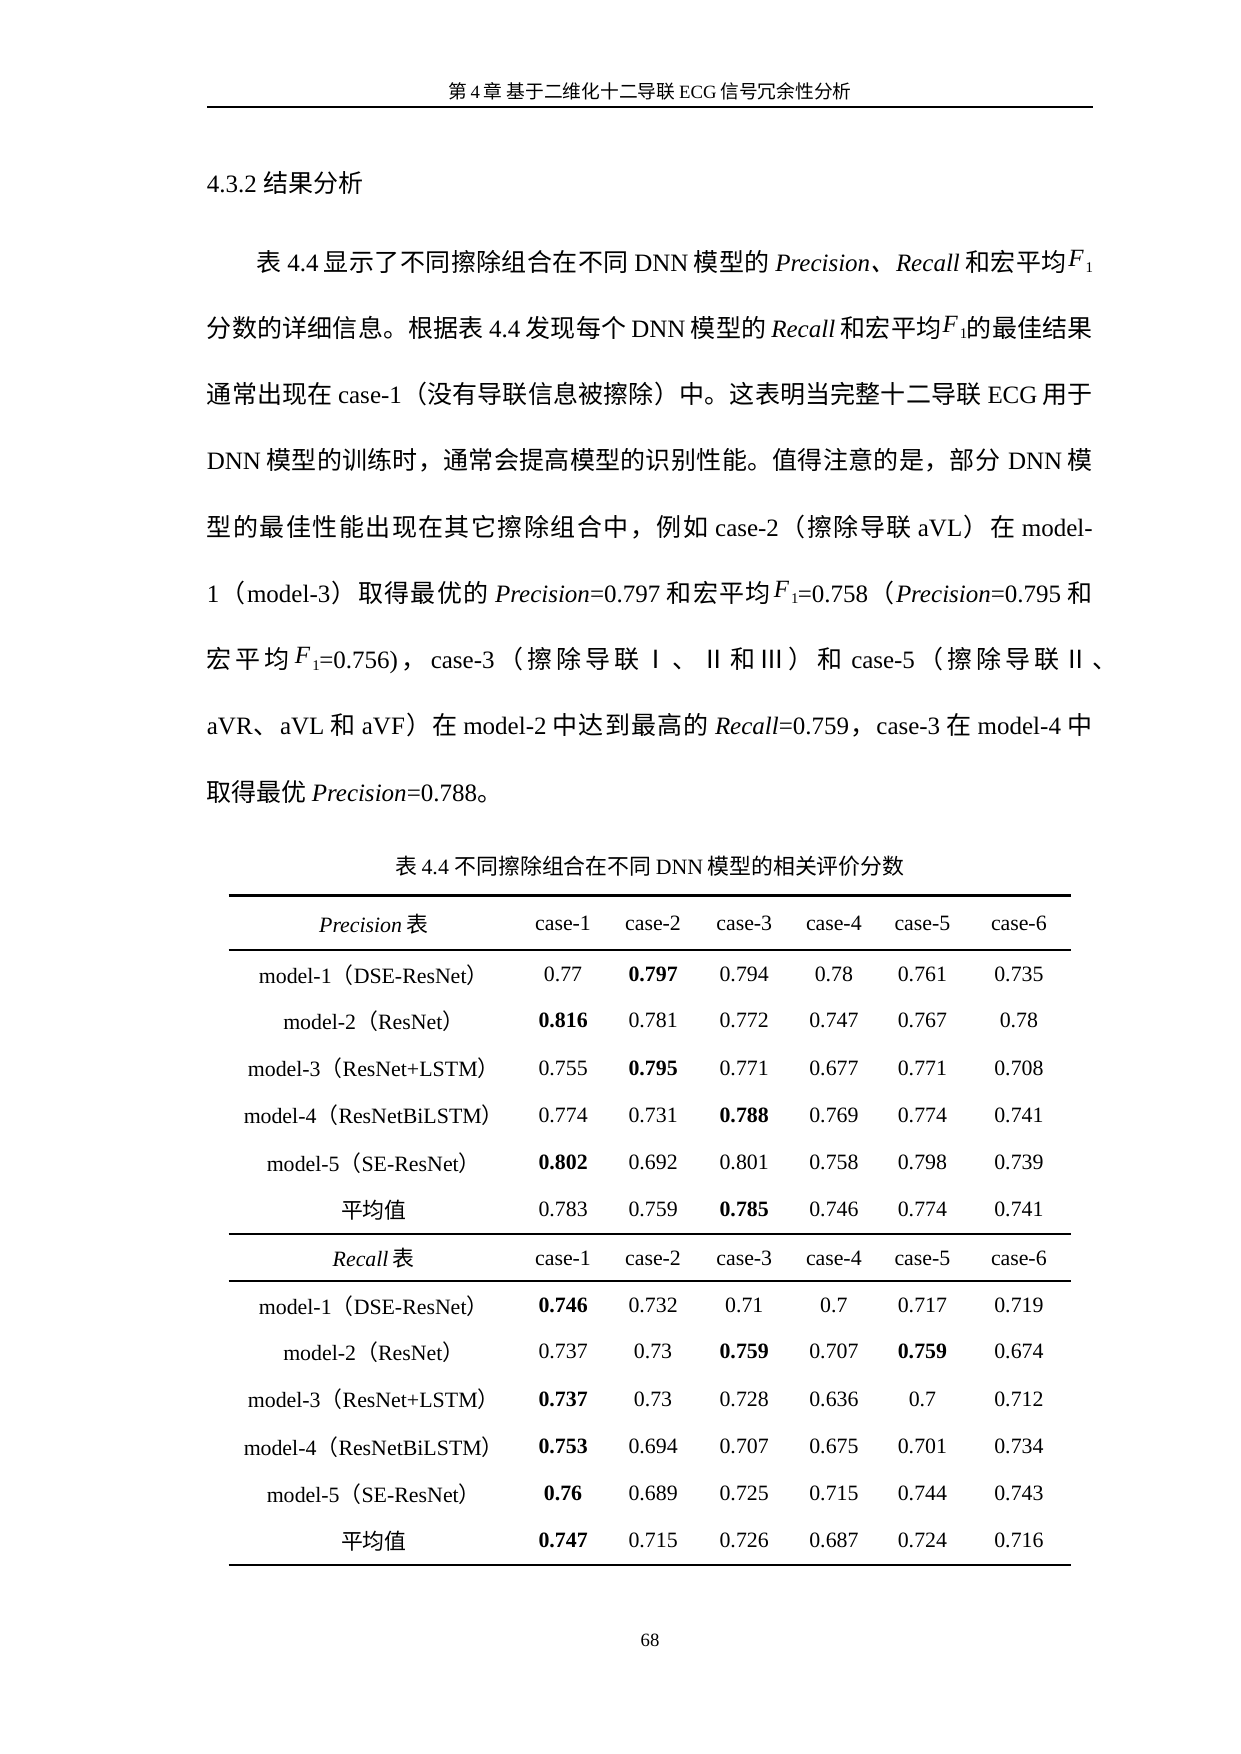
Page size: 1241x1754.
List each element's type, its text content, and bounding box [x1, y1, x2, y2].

table_header case-4 [789, 897, 878, 949]
table_cell 0.785 [699, 1185, 789, 1233]
table_cell case-2 [607, 1235, 699, 1280]
table_header Precision表 [229, 897, 518, 949]
table_cell 0.724 [878, 1516, 966, 1564]
table_cell model-5（SE-ResNet） [229, 1469, 518, 1516]
table_cell 0.783 [519, 1185, 607, 1233]
table_cell 0.719 [966, 1282, 1071, 1327]
table_cell 0.712 [966, 1375, 1071, 1422]
table_cell model-3（ResNet+LSTM） [229, 1375, 518, 1422]
table_cell case-3 [699, 1235, 789, 1280]
table_cell 0.739 [966, 1138, 1071, 1185]
table_cell 平均值 [229, 1516, 518, 1564]
table_cell 0.755 [519, 1044, 607, 1091]
table_cell model-5（SE-ResNet） [229, 1138, 518, 1185]
table_cell 0.73 [607, 1375, 699, 1422]
table_cell 0.767 [878, 996, 966, 1043]
table_cell 0.771 [699, 1044, 789, 1091]
table_header case-1 [519, 897, 607, 949]
table_cell model-2（ResNet） [229, 996, 518, 1043]
table_cell Recall表 [229, 1235, 518, 1280]
table_cell 0.732 [607, 1282, 699, 1327]
table_cell 0.636 [789, 1375, 878, 1422]
table_cell 0.737 [519, 1375, 607, 1422]
table_cell 0.781 [607, 996, 699, 1043]
table_header case-3 [699, 897, 789, 949]
table_header case-6 [966, 897, 1071, 949]
text 表4.4显示了不同擦除组合在不同DNN模型的Precision、Recall和宏平均分数的详细信息。根据表4.4发现每个DNN模型的Recall和宏平均的最佳结果通常出现在case-1（没有导联信息被擦除）中。这表明当完整十二导联ECG用于DNN模型的训练时，通常会提高模型的识别性能。值得注意的是，部分DNN模型的最佳性能出现在其它擦除组合中，例如case-2（擦除导联aVL）在model-1（model-3）取得最优的Precision=0.797和宏平均=0.758（Precision=0.795和宏平均=0.756)，case-3（擦除导联Ⅰ、Ⅱ和Ⅲ）和case-5（擦除导联Ⅱ、aVR、aVL和aVF）在model-2中达到最高的Recall=0.759，case-3在model-4中取得最优Precision=0.788。 [207, 227, 1093, 823]
table_cell 0.701 [878, 1422, 966, 1469]
table_cell 0.708 [966, 1044, 1071, 1091]
table_cell 0.674 [966, 1327, 1071, 1374]
table_cell case-1 [519, 1235, 607, 1280]
table_cell 0.78 [966, 996, 1071, 1043]
table_cell 0.774 [519, 1091, 607, 1138]
table_cell 0.675 [789, 1422, 878, 1469]
table_cell 0.731 [607, 1091, 699, 1138]
table_cell 0.797 [607, 951, 699, 996]
table_cell 0.816 [519, 996, 607, 1043]
table_cell 0.772 [699, 996, 789, 1043]
table_cell model-1（DSE-ResNet） [229, 951, 518, 996]
table_header case-2 [607, 897, 699, 949]
table_cell 0.694 [607, 1422, 699, 1469]
table_cell 0.726 [699, 1516, 789, 1564]
table_cell 0.746 [789, 1185, 878, 1233]
table_cell 0.717 [878, 1282, 966, 1327]
table_cell 0.761 [878, 951, 966, 996]
text 4.3.2 结果分析 [207, 148, 1093, 214]
table_cell 0.741 [966, 1091, 1071, 1138]
table_cell 0.735 [966, 951, 1071, 996]
table_cell 0.746 [519, 1282, 607, 1327]
table_cell case-6 [966, 1235, 1071, 1280]
table_cell 0.741 [966, 1185, 1071, 1233]
table_cell 0.774 [878, 1091, 966, 1138]
table_cell 0.759 [878, 1327, 966, 1374]
table_cell 0.7 [789, 1282, 878, 1327]
table_cell 0.73 [607, 1327, 699, 1374]
table_cell 0.734 [966, 1422, 1071, 1469]
table_cell 0.759 [607, 1185, 699, 1233]
table_cell 0.759 [699, 1327, 789, 1374]
table_cell 0.78 [789, 951, 878, 996]
table_cell 平均值 [229, 1185, 518, 1233]
table_cell 0.677 [789, 1044, 878, 1091]
table_cell case-4 [789, 1235, 878, 1280]
table_cell model-1（DSE-ResNet） [229, 1282, 518, 1327]
table_cell model-3（ResNet+LSTM） [229, 1044, 518, 1091]
table_cell case-5 [878, 1235, 966, 1280]
table_cell 0.771 [878, 1044, 966, 1091]
table_cell 0.707 [789, 1327, 878, 1374]
table_cell 0.801 [699, 1138, 789, 1185]
text 表4.4 不同擦除组合在不同DNN模型的相关评价分数 [207, 848, 1093, 881]
table_cell 0.774 [878, 1185, 966, 1233]
table_cell model-4（ResNetBiLSTM） [229, 1422, 518, 1469]
table_cell model-4（ResNetBiLSTM） [229, 1091, 518, 1138]
table_cell 0.76 [519, 1469, 607, 1516]
table_cell 0.687 [789, 1516, 878, 1564]
table_cell 0.71 [699, 1282, 789, 1327]
table_cell 0.753 [519, 1422, 607, 1469]
table_cell 0.725 [699, 1469, 789, 1516]
table_cell 0.707 [699, 1422, 789, 1469]
table_cell 0.715 [789, 1469, 878, 1516]
table_cell 0.798 [878, 1138, 966, 1185]
table_cell 0.7 [878, 1375, 966, 1422]
table_cell 0.802 [519, 1138, 607, 1185]
table_cell 0.692 [607, 1138, 699, 1185]
table_cell 0.758 [789, 1138, 878, 1185]
table_cell 0.794 [699, 951, 789, 996]
table_cell 0.747 [789, 996, 878, 1043]
table_cell model-2（ResNet） [229, 1327, 518, 1374]
table_header case-5 [878, 897, 966, 949]
table_cell 0.744 [878, 1469, 966, 1516]
table_cell 0.737 [519, 1327, 607, 1374]
table_cell 0.77 [519, 951, 607, 996]
table_cell 0.747 [519, 1516, 607, 1564]
table_cell 0.715 [607, 1516, 699, 1564]
table_cell 0.728 [699, 1375, 789, 1422]
table_cell 0.743 [966, 1469, 1071, 1516]
table_cell 0.795 [607, 1044, 699, 1091]
table_cell 0.769 [789, 1091, 878, 1138]
table_cell 0.689 [607, 1469, 699, 1516]
table_cell 0.788 [699, 1091, 789, 1138]
table_cell 0.716 [966, 1516, 1071, 1564]
